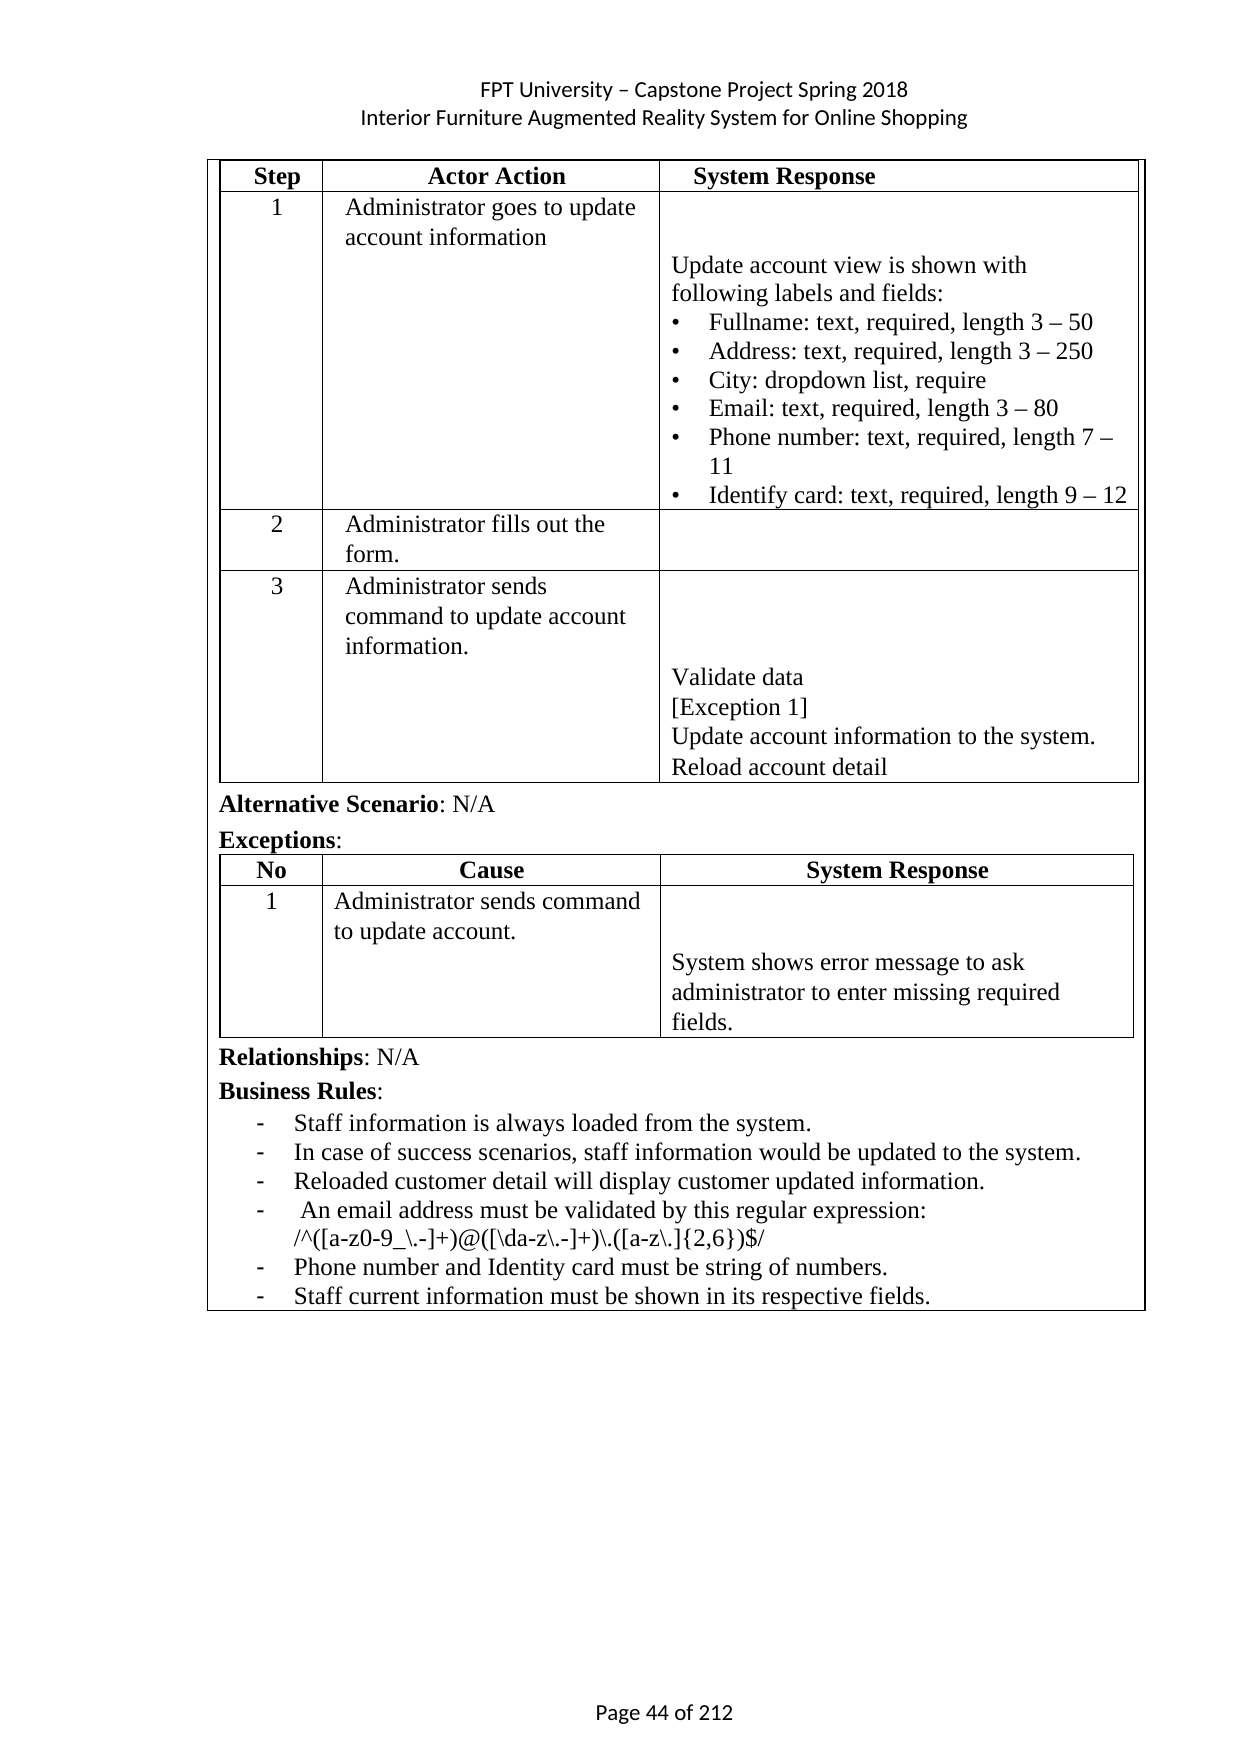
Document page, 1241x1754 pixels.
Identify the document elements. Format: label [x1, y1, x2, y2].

table_cell [208, 160, 1144, 1310]
